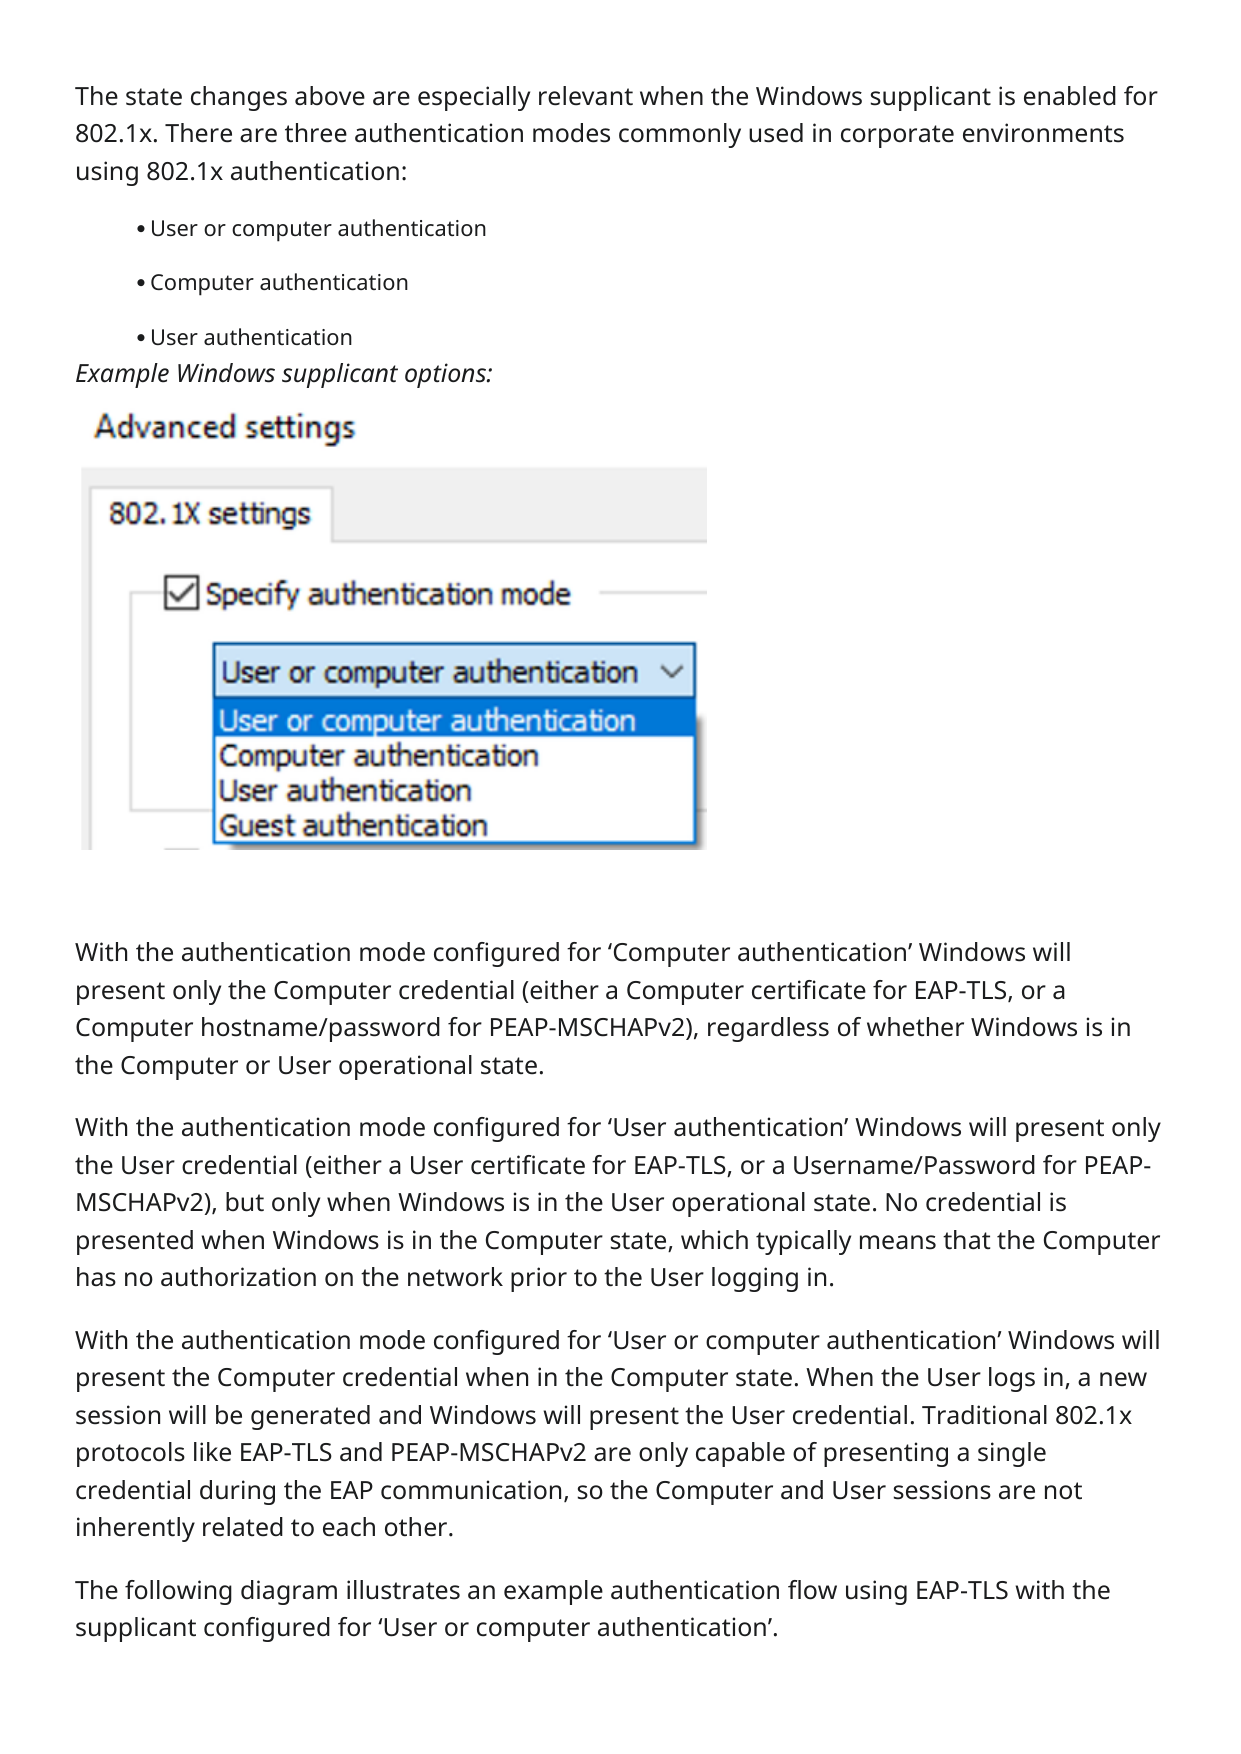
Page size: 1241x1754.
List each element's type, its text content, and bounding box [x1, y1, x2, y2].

picture [81, 389, 707, 850]
text Example Windows supplicant options: [75, 352, 1165, 389]
text With the authentication mode configured for ‘User authentication’ Windows will present only the User credential (either a User certificate for EAP-TLS, or a Username/Password for PEAP-MSCHAPv2), but only when Windows is in the User operational state. No credential is presented when Windows is in the Computer state, which typically means that the Computer has no authorization on the network prior to the User logging in. [75, 1107, 1165, 1294]
list User authentication [137, 322, 1165, 352]
text With the authentication mode configured for ‘User or computer authentication’ Windows will present the Computer credential when in the Computer state. When the User logs in, a new session will be generated and Windows will present the User credential. Traditional 802.1x protocols like EAP-TLS and PEAP-MSCHAPv2 are only capable of presenting a single credential during the EAP communication, so the Computer and User sessions are not inherently related to each other. [75, 1319, 1165, 1544]
text With the authentication mode configured for ‘Computer authentication’ Windows will present only the Computer credential (either a Computer certificate for EAP-TLS, or a Computer hostname/password for PEAP-MSCHAPv2), regardless of whether Windows is in the Computer or User operational state. [75, 932, 1165, 1082]
list Computer authentication [137, 267, 1165, 297]
text The state changes above are especially relevant when the Windows supplicant is enabled for 802.1x. There are three authentication modes commonly used in corporate environments using 802.1x authentication: [75, 75, 1165, 187]
text The following diagram illustrates an example authentication flow using EAP-TLS with the supplicant configured for ‘User or computer authentication’. [75, 1569, 1165, 1644]
list User or computer authentication [137, 212, 1165, 242]
